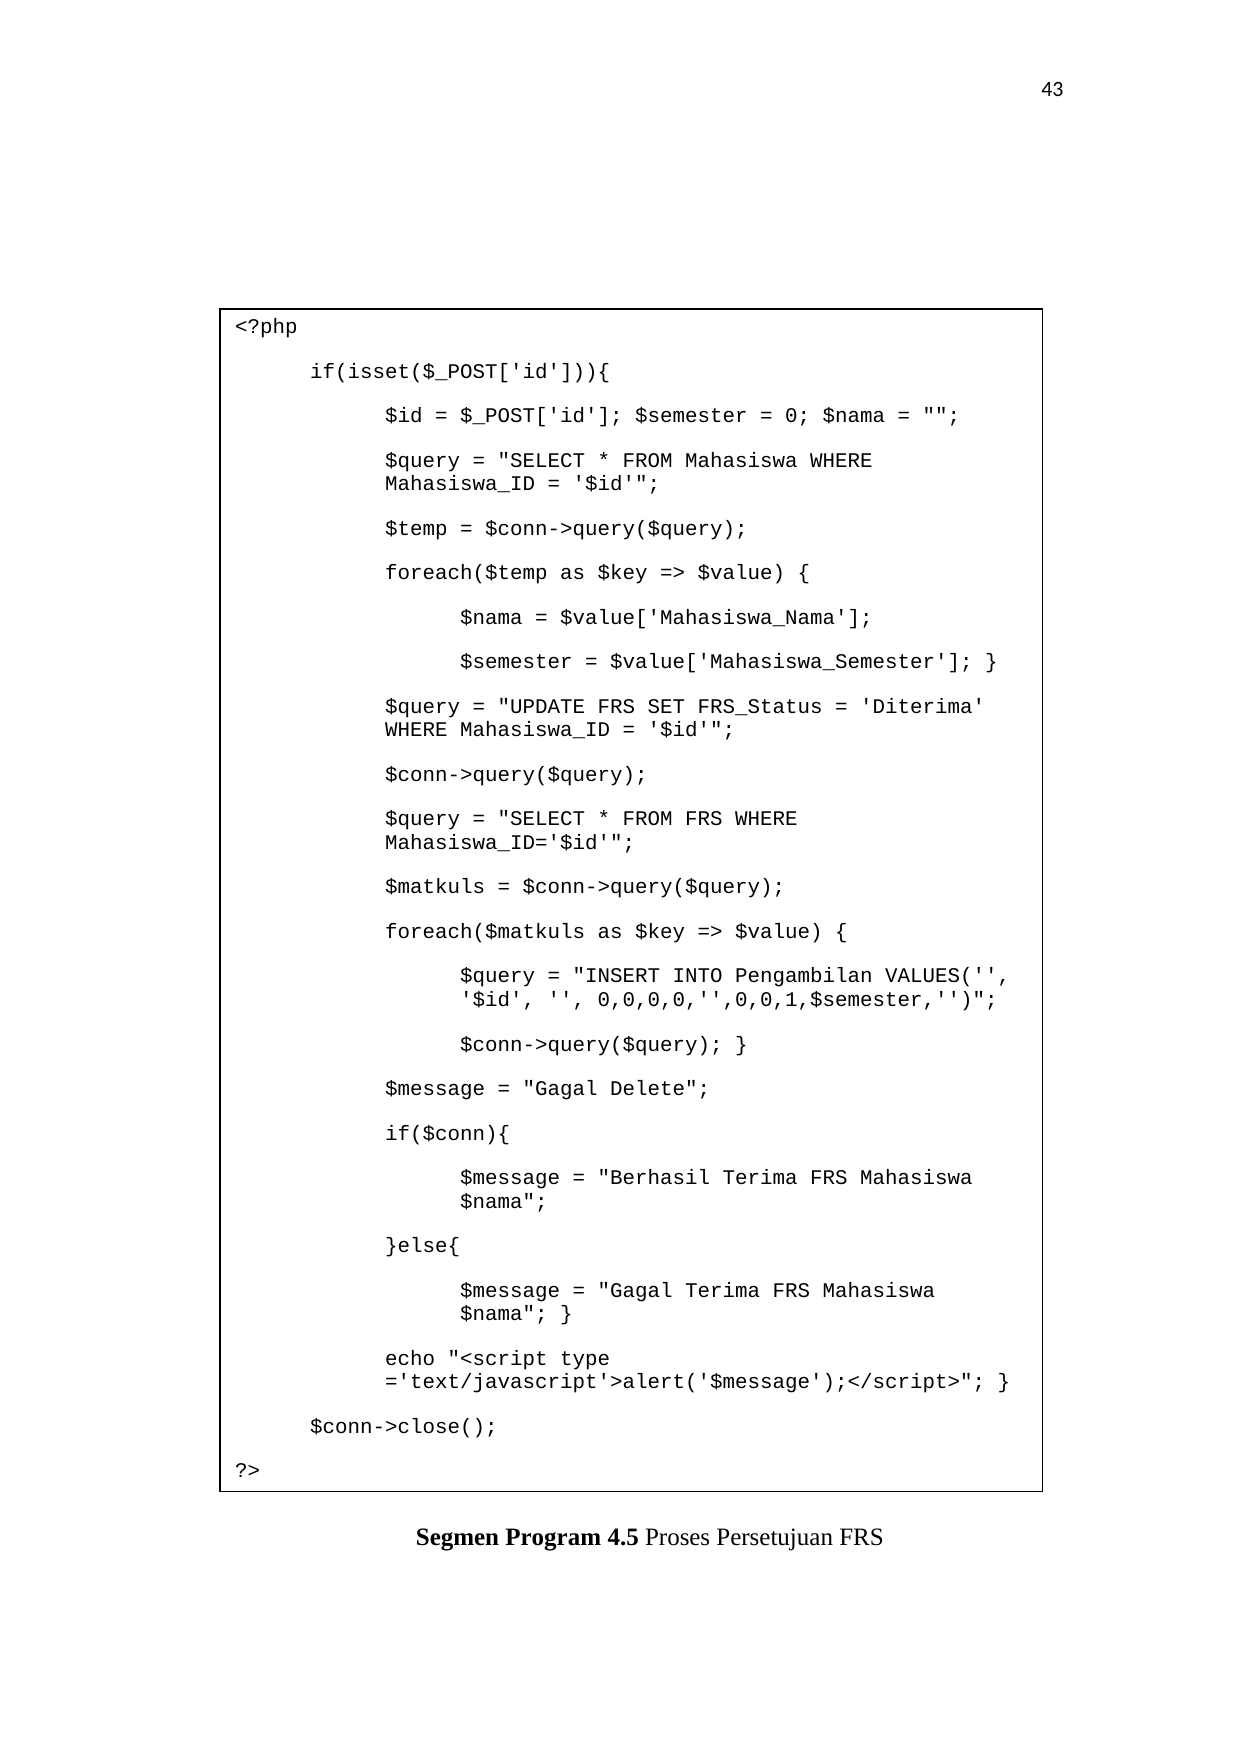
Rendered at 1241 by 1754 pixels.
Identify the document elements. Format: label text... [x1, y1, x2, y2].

text Segmen Program 4.5 Proses Persetujuan FRS [236, 279, 1063, 1551]
